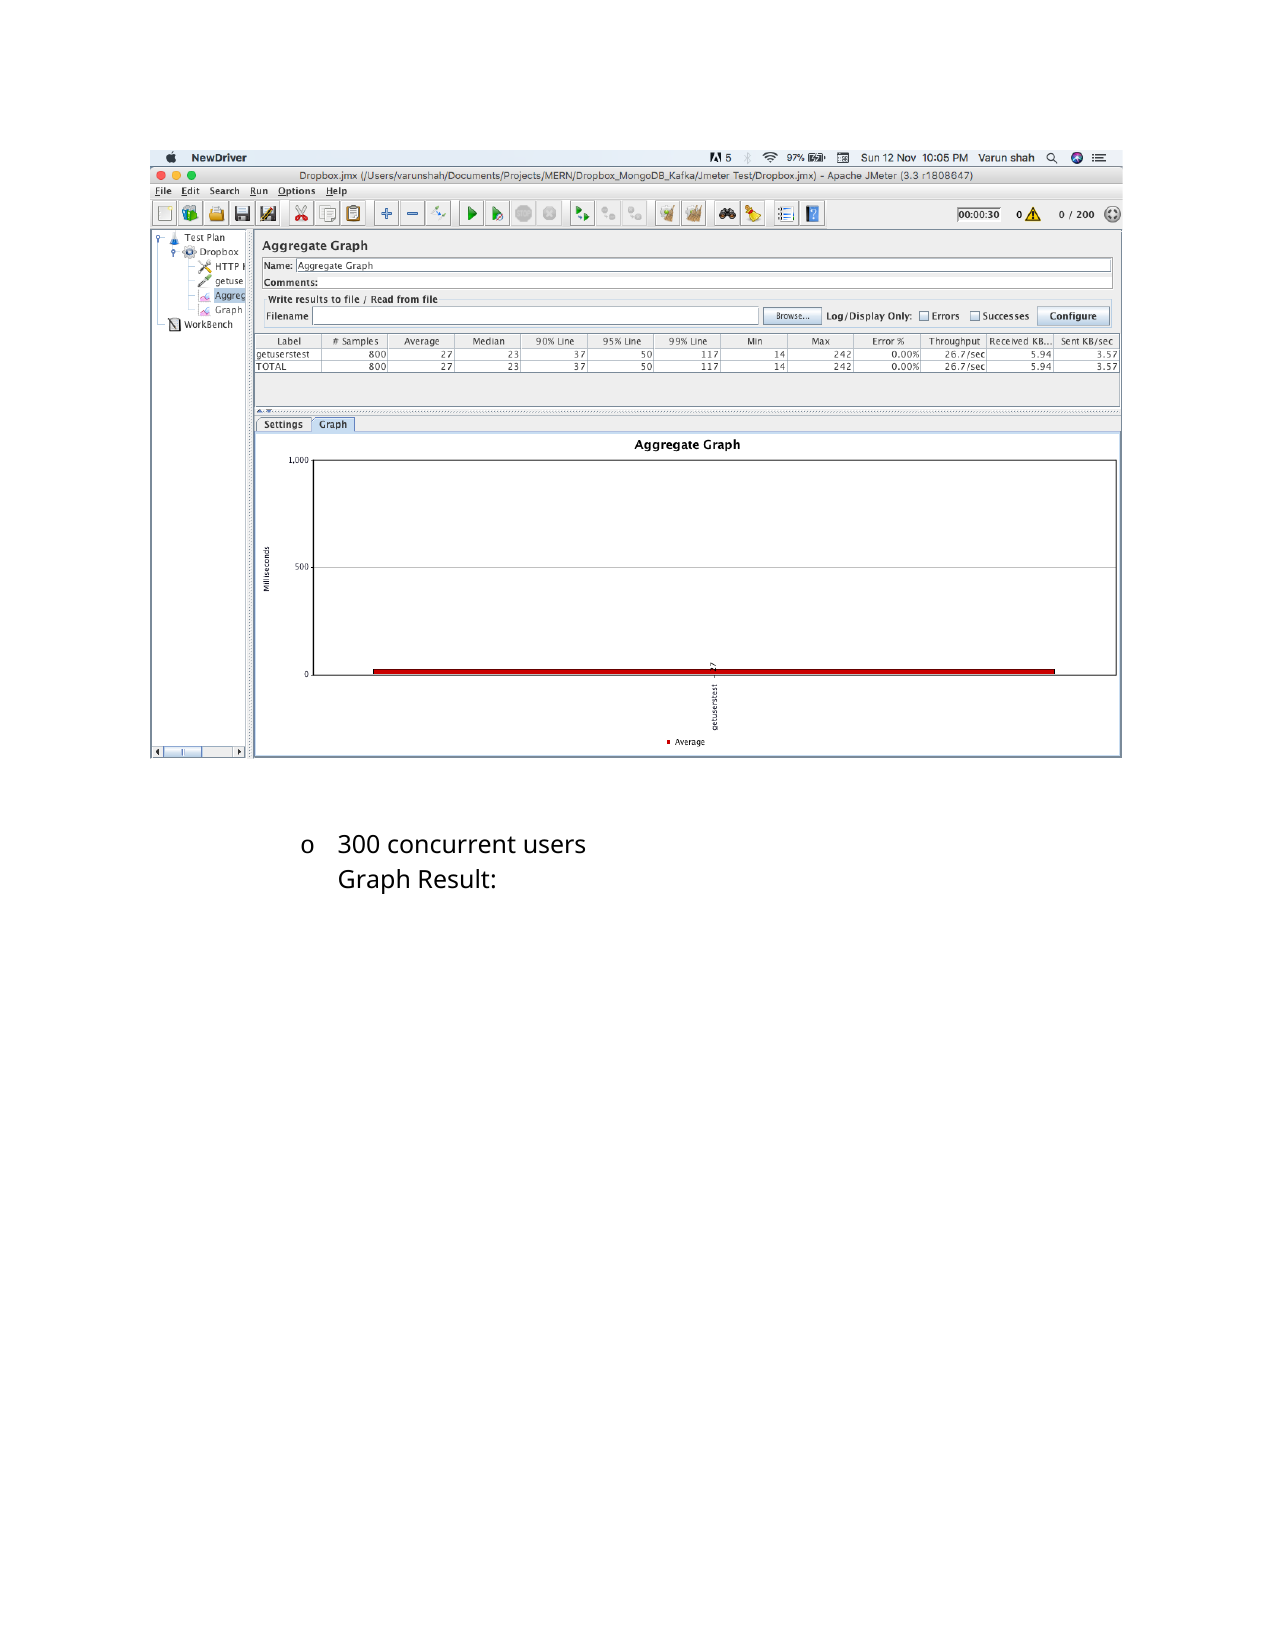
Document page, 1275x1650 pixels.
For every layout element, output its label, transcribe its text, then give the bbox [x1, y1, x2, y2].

text Graph Result: [337, 861, 1125, 895]
list 300 concurrent users [300, 827, 1125, 861]
picture [150, 150, 1123, 759]
